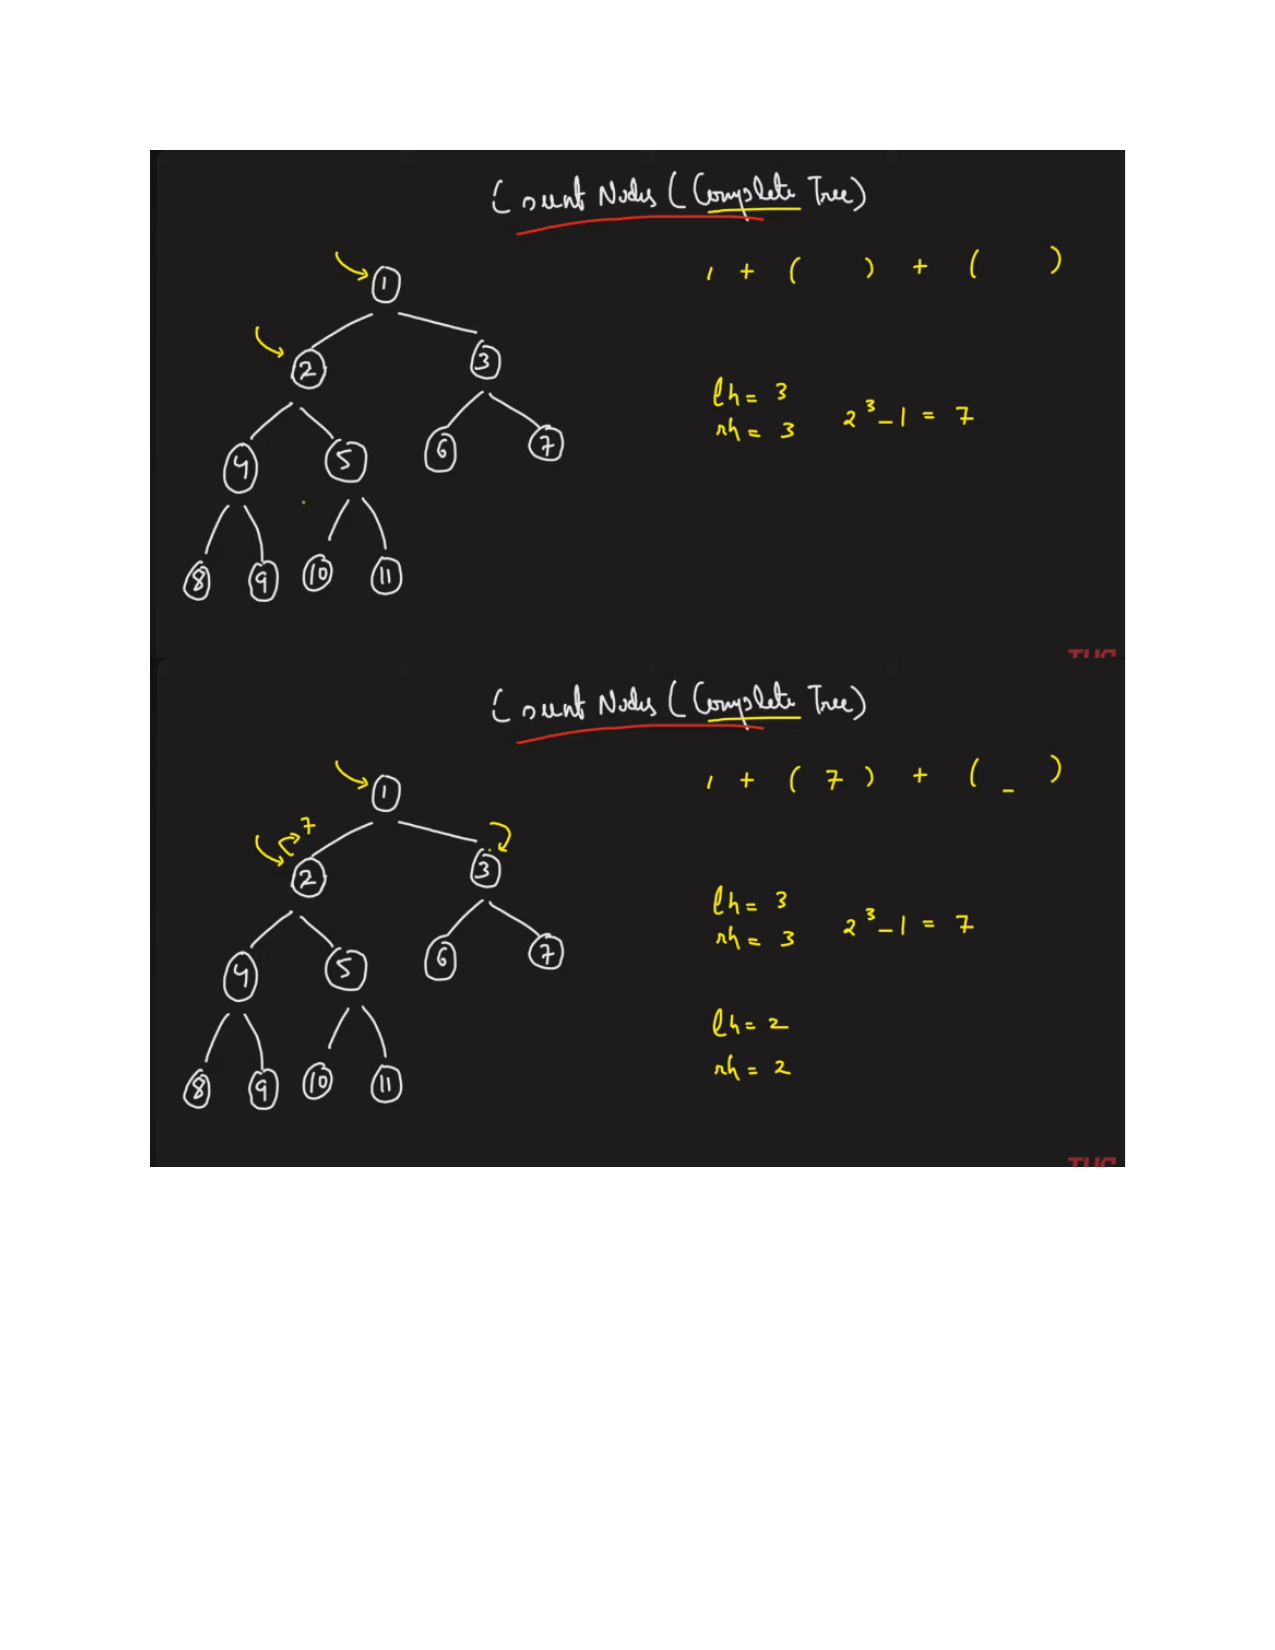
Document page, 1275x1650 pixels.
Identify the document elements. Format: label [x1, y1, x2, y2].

picture [150, 150, 1125, 1167]
